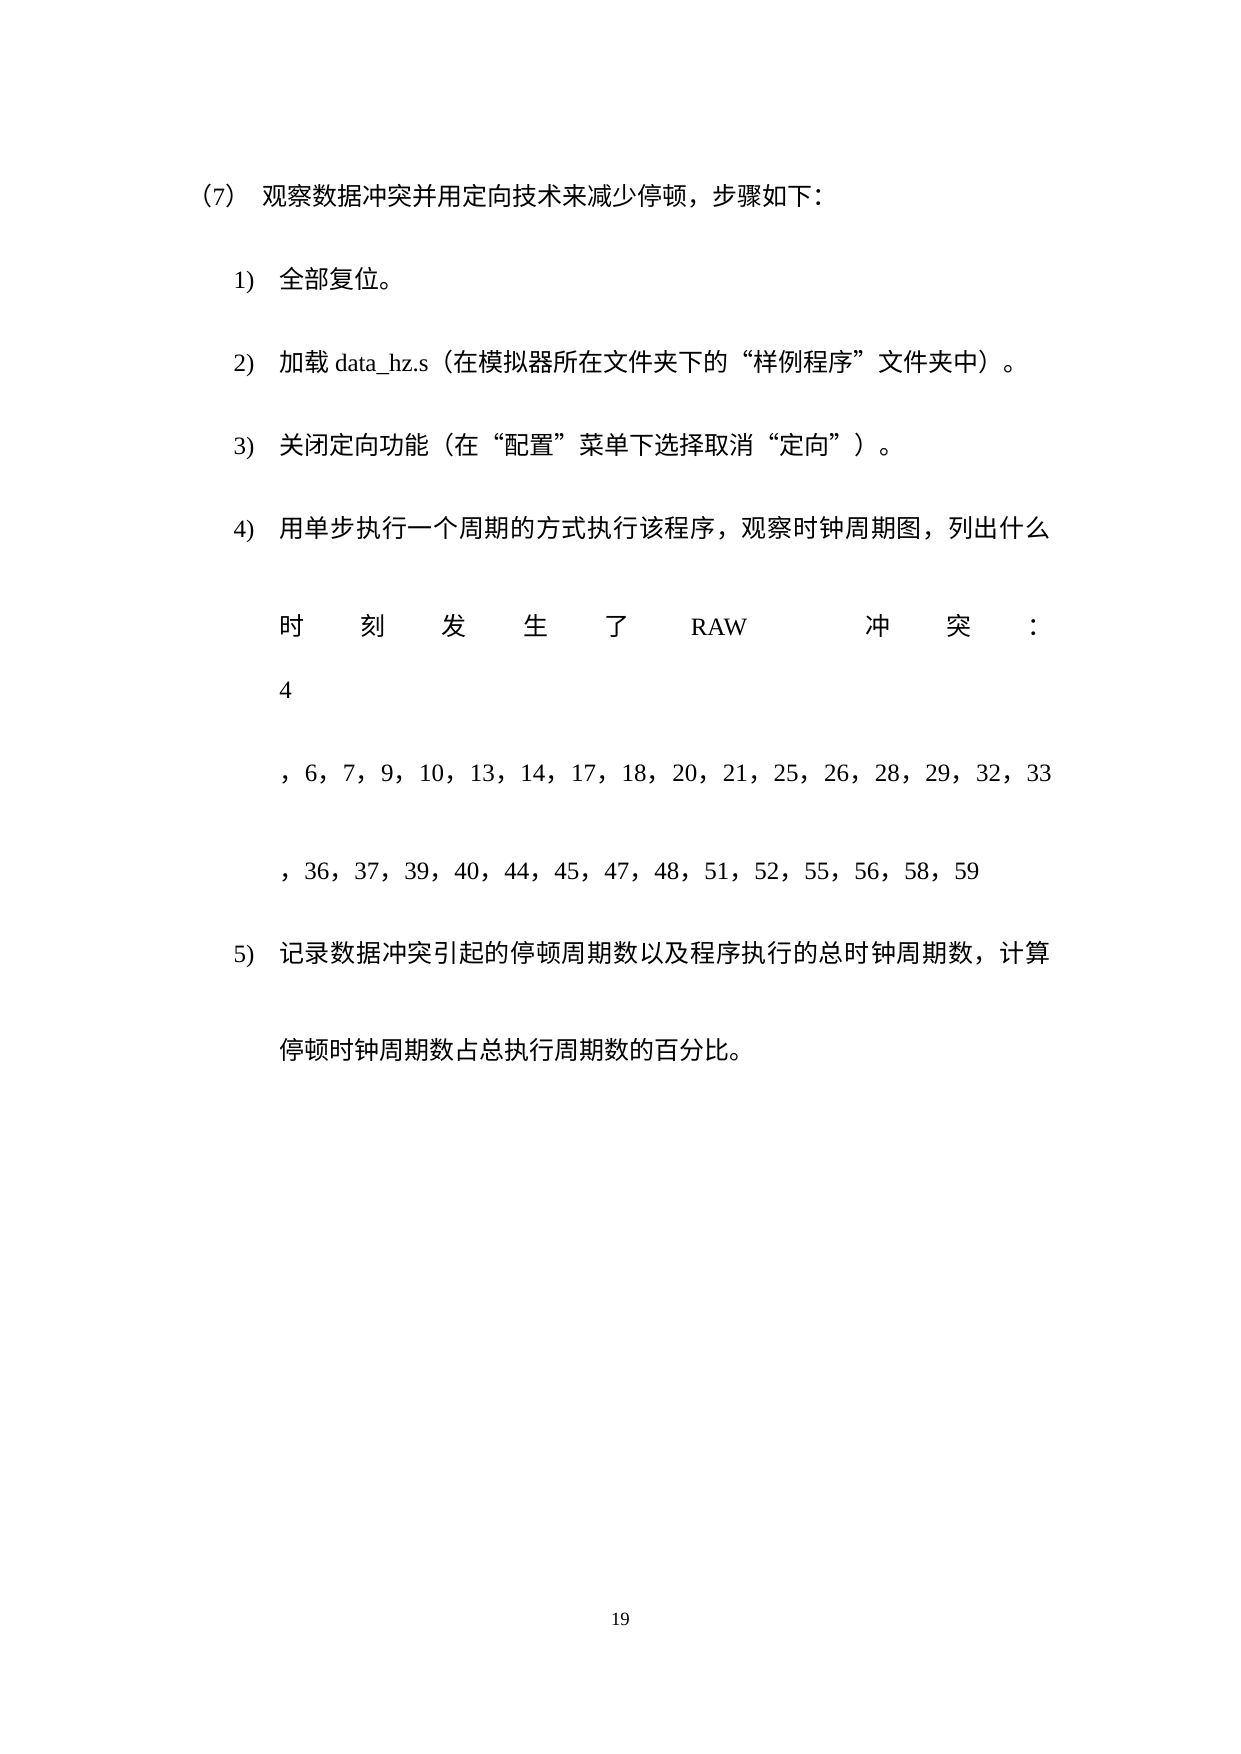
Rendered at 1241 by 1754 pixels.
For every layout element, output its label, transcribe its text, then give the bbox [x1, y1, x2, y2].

list 记录数据冲突引起的停顿周期数以及程序执行的总时钟周期数，计算停顿时钟周期数占总执行周期数的百分比。 [233, 919, 1053, 1081]
list 加载 data_hz.s（在模拟器所在文件夹下的“样例程序”文件夹中）。 [233, 328, 1053, 393]
list 全部复位。 [233, 245, 1053, 310]
list 观察数据冲突并用定向技术来减少停顿，步骤如下： [187, 162, 1053, 227]
list 用单步执行一个周期的方式执行该程序，观察时钟周期图，列出什么时刻发生了RAW 冲突：4，6，7，9，10，13，14，17，18，20，21，25，26，28，29，32，33，36，37，39，40，44，45，47，48，51，52，55，56，58，59 [233, 494, 1053, 901]
list 关闭定向功能（在“配置”菜单下选择取消“定向”）。 [233, 411, 1053, 476]
